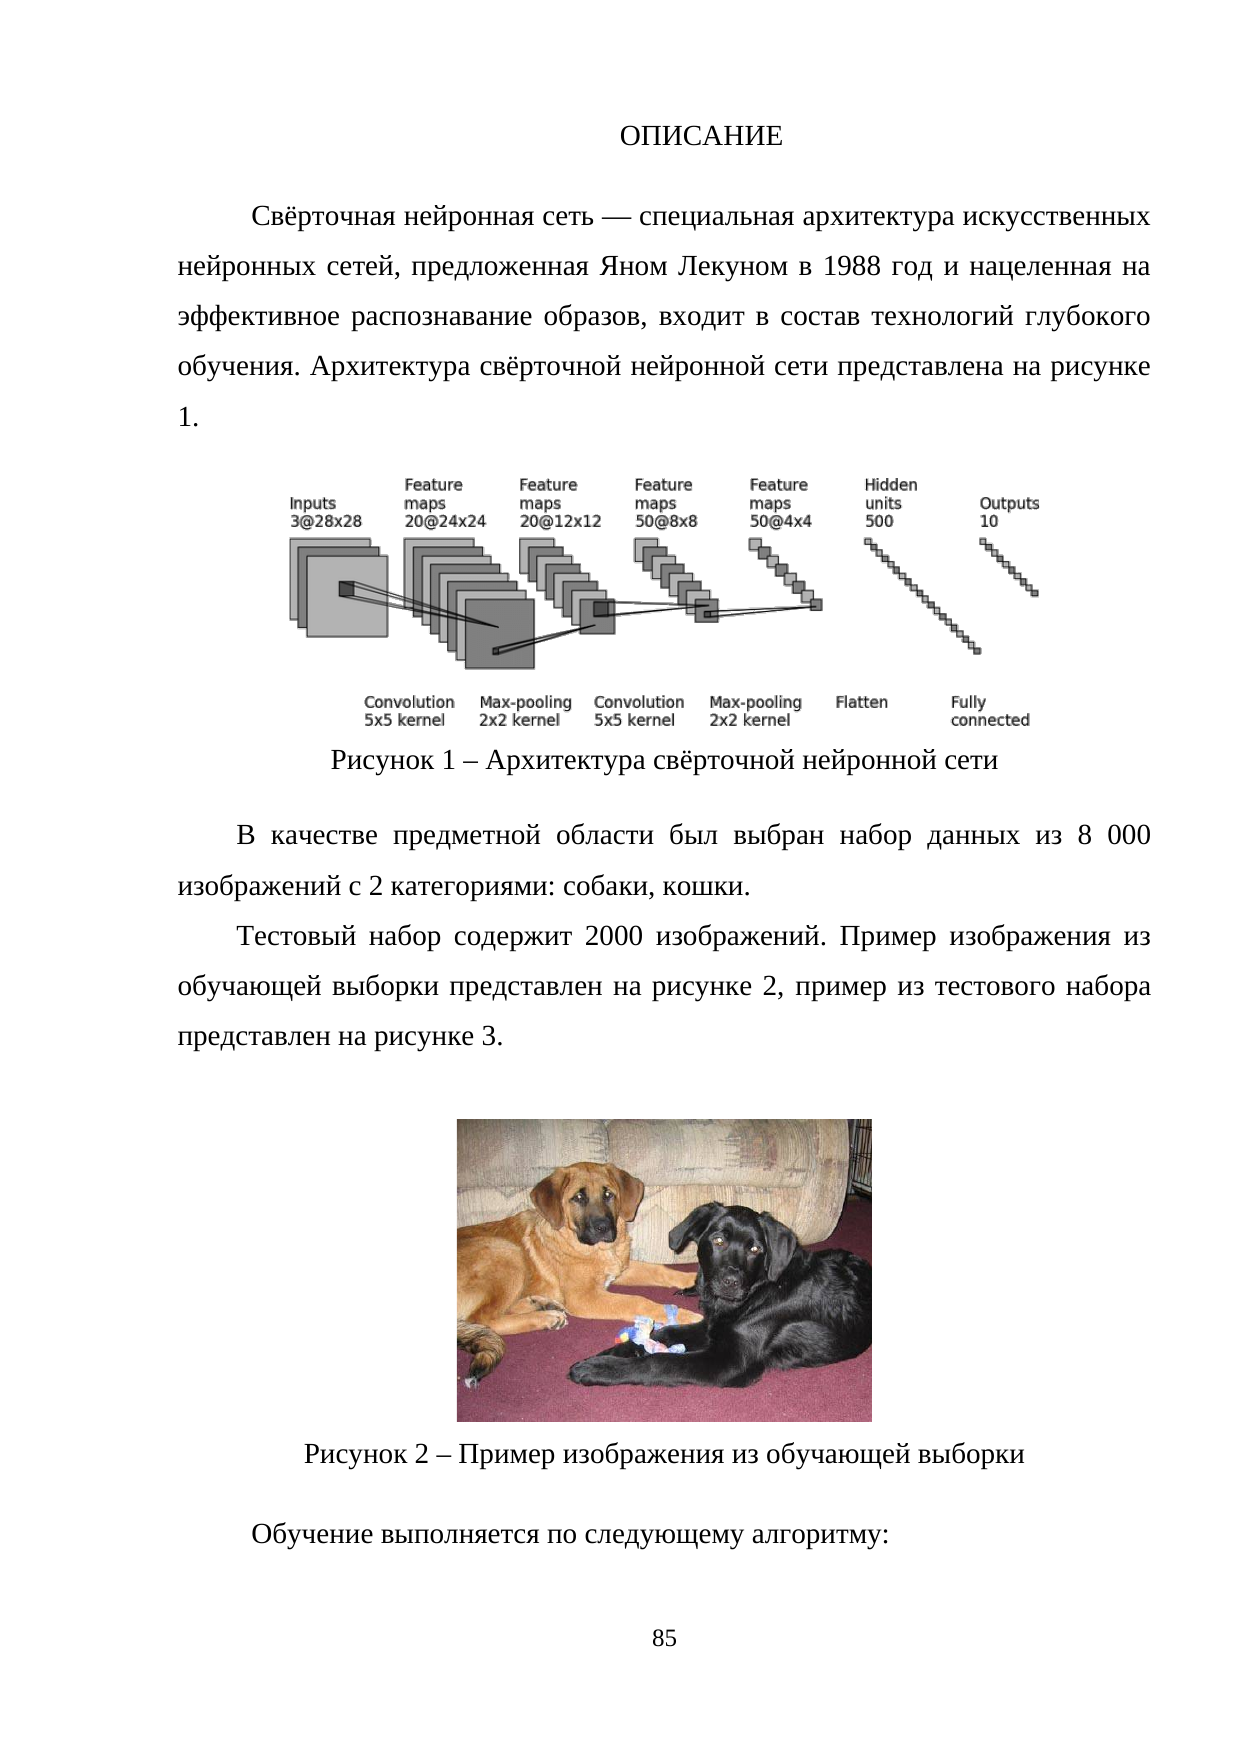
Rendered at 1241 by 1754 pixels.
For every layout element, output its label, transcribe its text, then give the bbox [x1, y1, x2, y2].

text В качестве предметной области был выбран набор данных из 8 000 изображений с 2 категориями: собаки, кошки. [177, 817, 1152, 901]
text Тестовый набор содержит 2000 изображений. Пример изображения из обучающей выборки представлен на рисунке 2, пример из тестового набора представлен на рисунке 3. [177, 918, 1152, 1052]
picture [289, 478, 1040, 726]
text Обучение выполняется по следующему алгоритму: [177, 1516, 1152, 1549]
text ОПИСАНИЕ [177, 118, 1152, 152]
picture [456, 1119, 872, 1422]
text Свёрточная нейронная сеть — специальная архитектура искусственных нейронных сетей, предложенная Яном Лекуном в 1988 год и нацеленная на эффективное распознавание образов, входит в состав технологий глубокого обучения. Архитектура свёрточной нейронной сети представлена на рисунке 1. [177, 198, 1152, 432]
text Рисунок 2 – Пример изображения из обучающей выборки [177, 1436, 1152, 1470]
